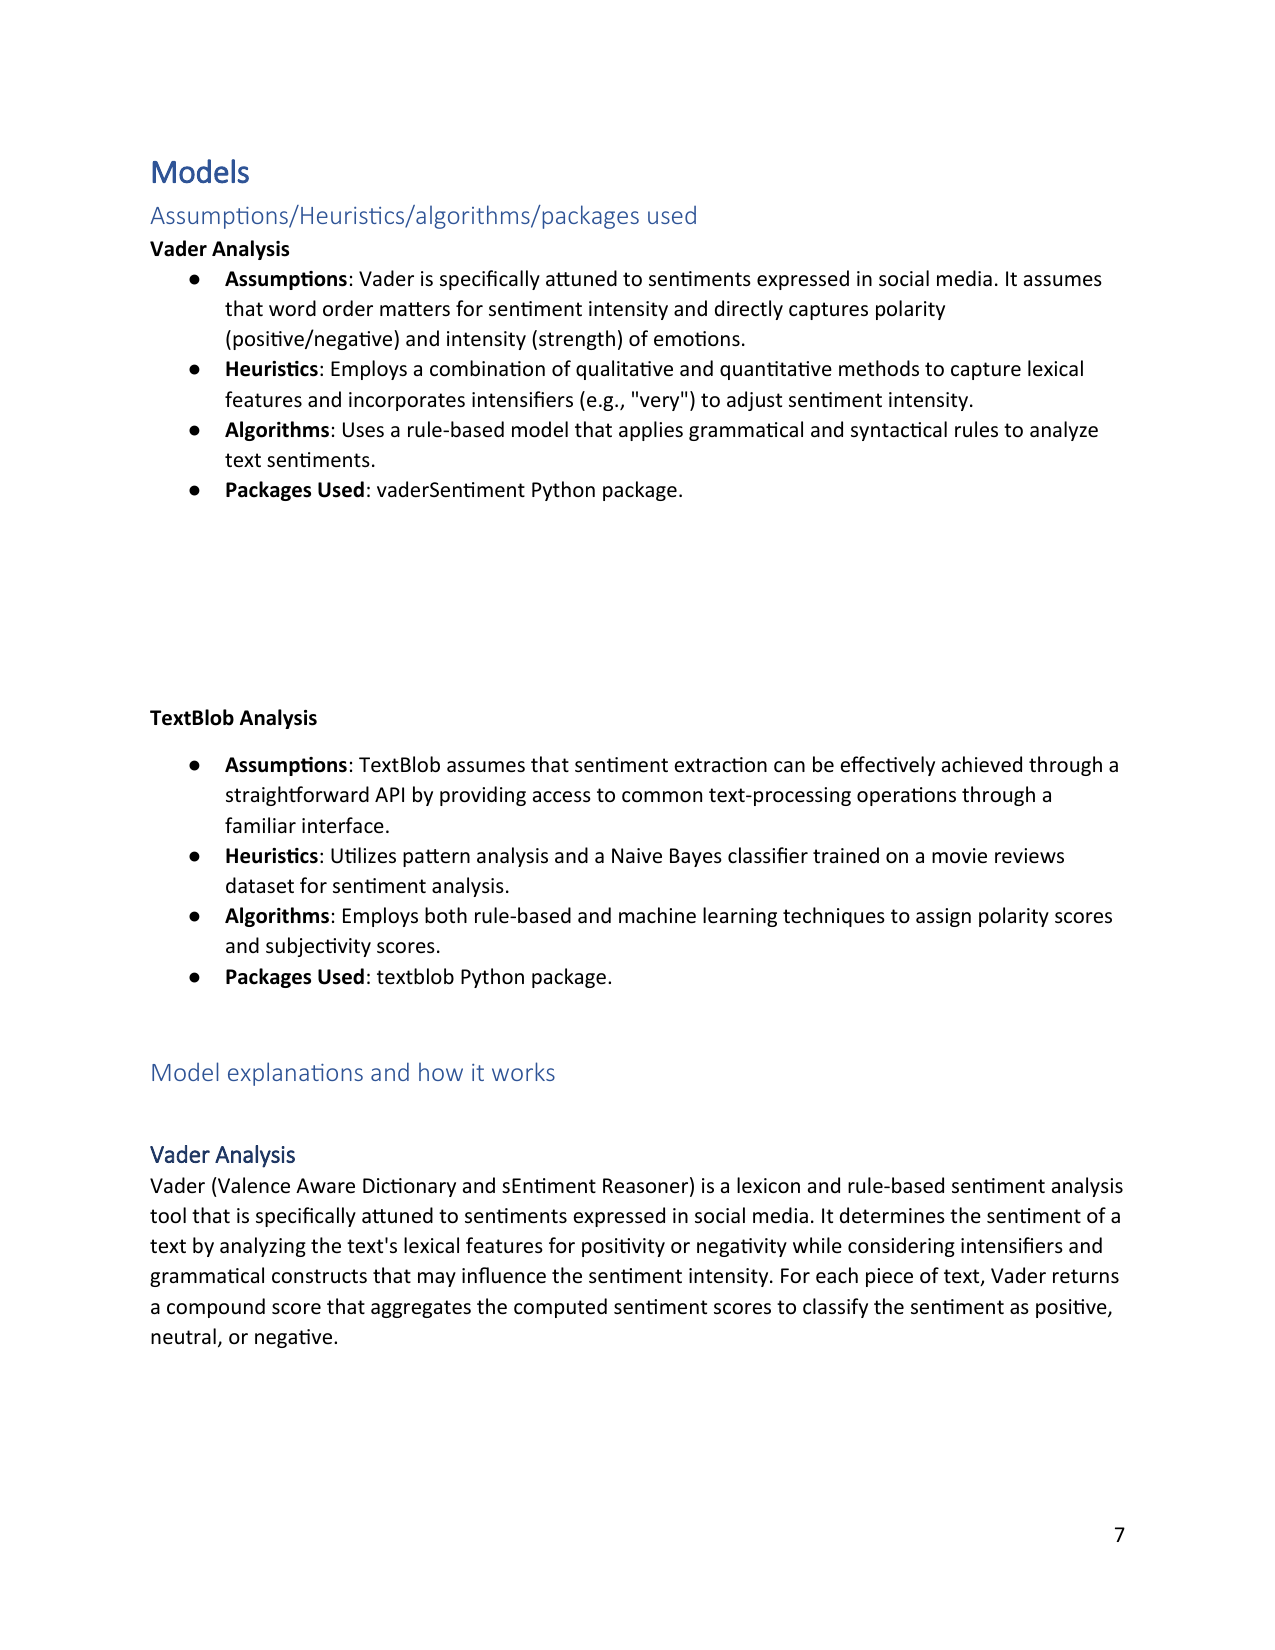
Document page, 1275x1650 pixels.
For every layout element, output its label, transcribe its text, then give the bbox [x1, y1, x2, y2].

subtitle Assumptions/Heuristics/algorithms/packages used [150, 198, 1125, 231]
list Packages Used: textblob Python package. [187, 962, 1125, 990]
list Assumptions: TextBlob assumes that sentiment extraction can be effectively achieved through a straightforward API by providing access to common text-processing operations through a familiar interface. [187, 750, 1125, 839]
list Heuristics: Utilizes pattern analysis and a Naive Bayes classifier trained on a movie reviews dataset for sentiment analysis. [187, 841, 1125, 899]
list Packages Used: vaderSentiment Python package. [187, 475, 1125, 503]
list Assumptions: Vader is specifically attuned to sentiments expressed in social media. It assumes that word order matters for sentiment intensity and directly captures polarity (positive/negative) and intensity (strength) of emotions. [187, 264, 1125, 352]
list Heuristics: Employs a combination of qualitative and quantitative methods to capture lexical features and incorporates intensifiers (e.g., "very") to adjust sentiment intensity. [187, 354, 1125, 413]
subtitle Vader Analysis [150, 1138, 1125, 1169]
subtitle Models [150, 150, 1125, 191]
list Algorithms: Uses a rule-based model that applies grammatical and syntactical rules to analyze text sentiments. [187, 415, 1125, 473]
text Vader (Valence Aware Dictionary and sEntiment Reasoner) is a lexicon and rule-based sentiment analysis tool that is specifically attuned to sentiments expressed in social media. It determines the sentiment of a text by analyzing the text's lexical features for positivity or negativity while considering intensifiers and grammatical constructs that may influence the sentiment intensity. For each piece of text, Vader returns a compound score that aggregates the computed sentiment scores to classify the sentiment as positive, neutral, or negative. [150, 1171, 1125, 1350]
text Vader Analysis [150, 234, 1125, 262]
text TextBlob Analysis [150, 703, 1125, 732]
subtitle Model explanations and how it works [150, 1056, 1125, 1089]
list Algorithms: Employs both rule-based and machine learning techniques to assign polarity scores and subjectivity scores. [187, 901, 1125, 960]
